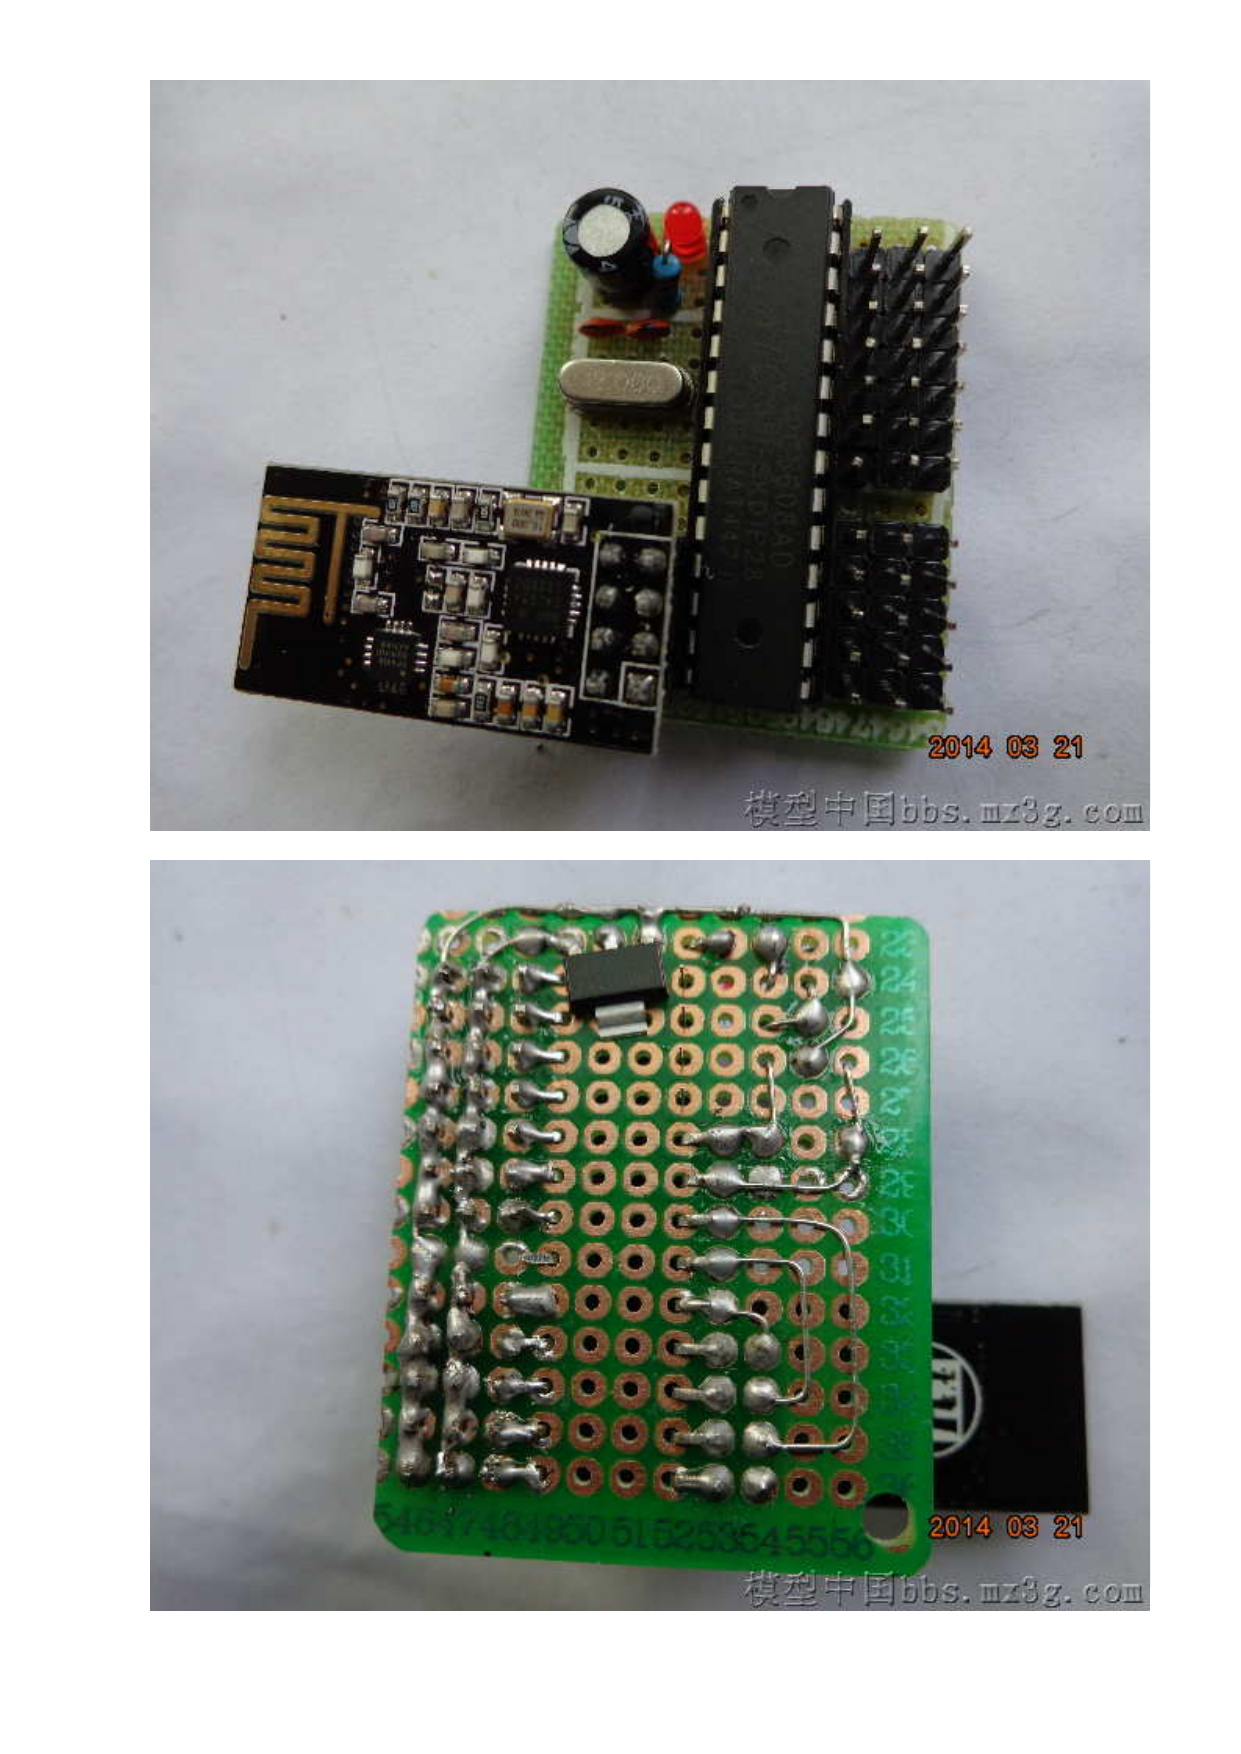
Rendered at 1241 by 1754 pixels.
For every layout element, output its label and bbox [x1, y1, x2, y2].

text [150, 81, 1165, 1641]
picture [150, 80, 1150, 831]
picture [150, 860, 1150, 1611]
